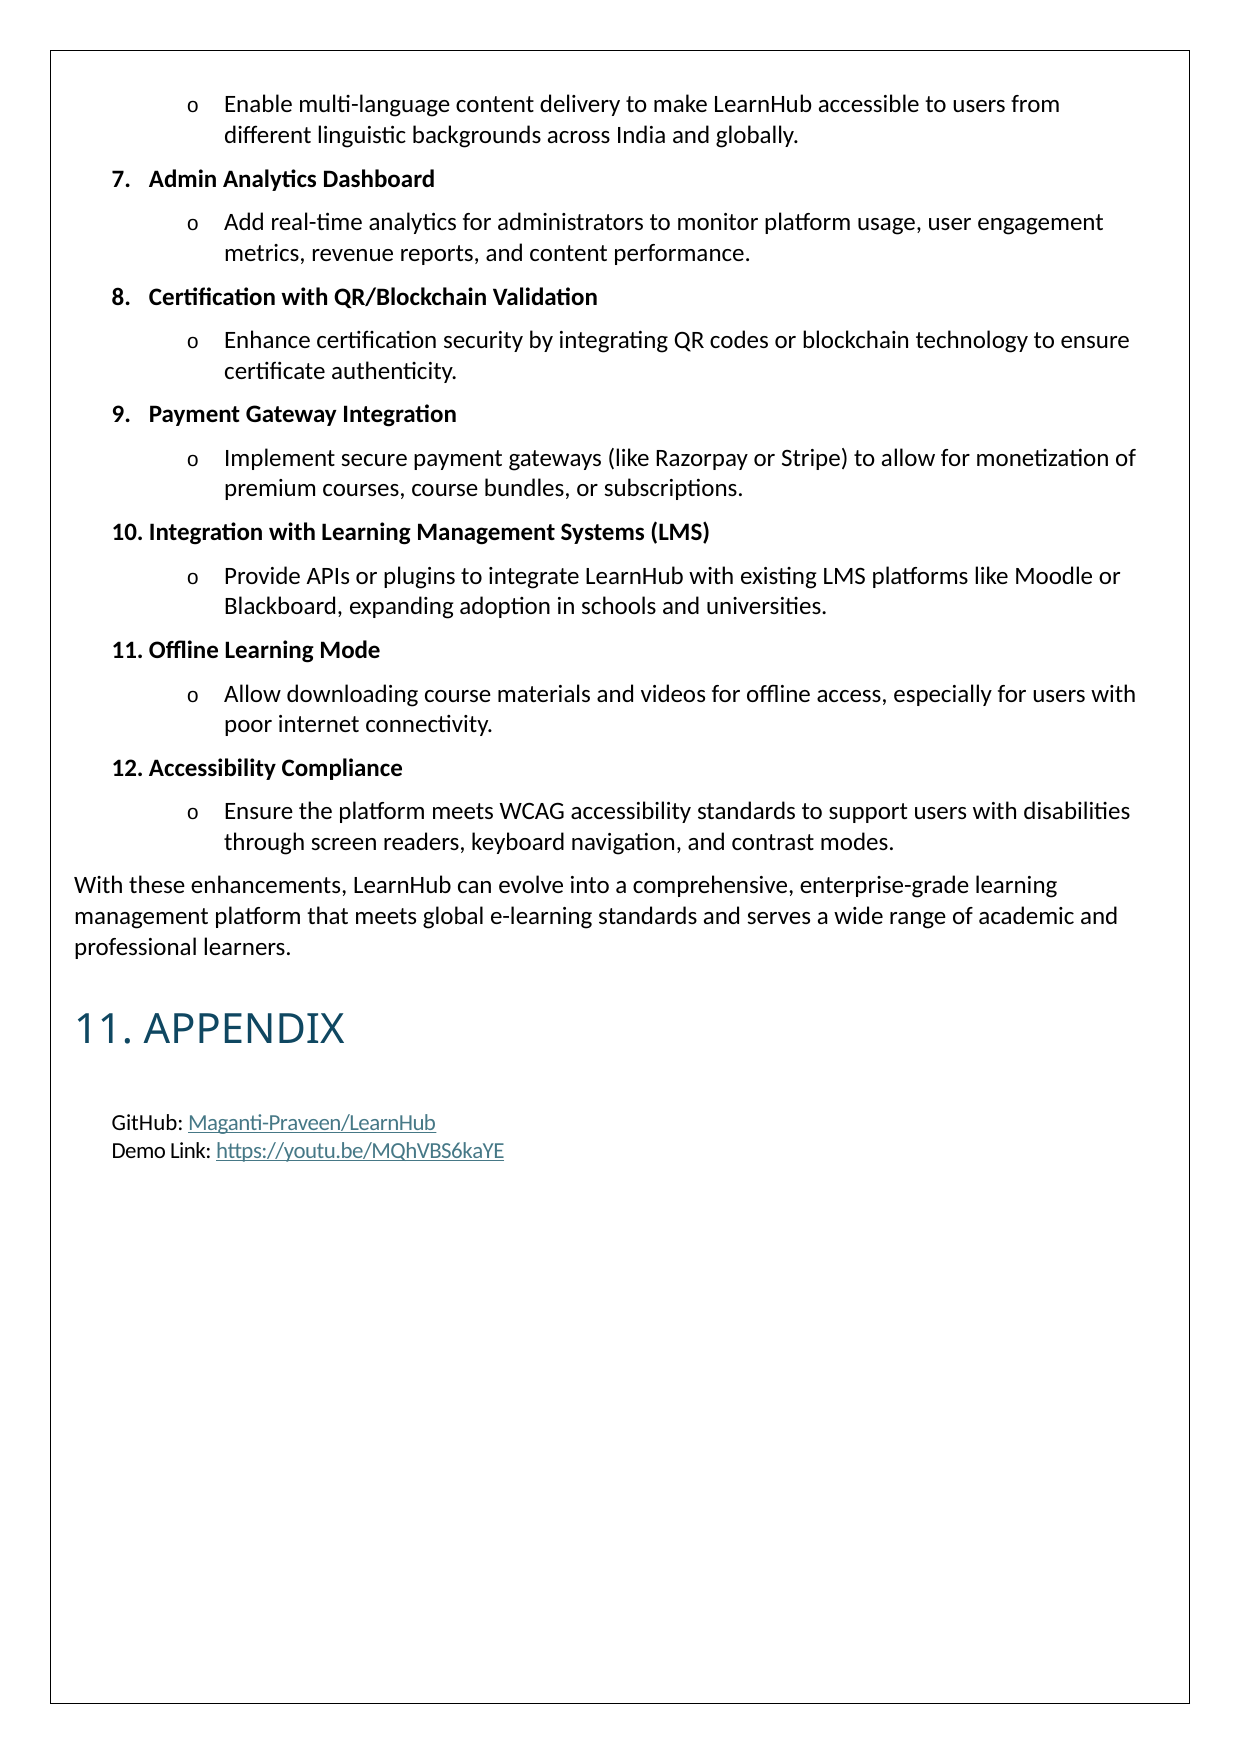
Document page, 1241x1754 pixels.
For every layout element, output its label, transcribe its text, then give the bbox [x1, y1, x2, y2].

list Payment Gateway Integration [111, 398, 1152, 429]
list Accessibility Compliance [111, 752, 1152, 782]
subtitle 11. APPENDIX [74, 999, 1152, 1056]
list Add real-time analytics for administrators to monitor platform usage, user engagement metrics, revenue reports, and content performance. [186, 206, 1152, 267]
list Ensure the platform meets WCAG accessibility standards to support users with disabilities through screen readers, keyboard navigation, and contrast modes. [186, 796, 1152, 857]
list Enable multi-language content delivery to make LearnHub accessible to users from different linguistic backgrounds across India and globally. [186, 89, 1152, 150]
list Integration with Learning Management Systems (LMS) [111, 516, 1152, 547]
text Demo Link: https://youtu.be/MQhVBS6kaYE [111, 1136, 1152, 1164]
list Offline Learning Mode [111, 634, 1152, 664]
list Admin Analytics Dashboard [111, 163, 1152, 193]
list Allow downloading course materials and videos for offline access, especially for users with poor internet connectivity. [186, 678, 1152, 739]
text GitHub: Maganti-Praveen/LearnHub [111, 1108, 1152, 1136]
list Enhance certification security by integrating QR codes or blockchain technology to ensure certificate authenticity. [186, 324, 1152, 385]
text With these enhancements, LearnHub can evolve into a comprehensive, enterprise-grade learning management platform that meets global e-learning standards and serves a wide range of academic and professional learners. [74, 870, 1152, 961]
list Provide APIs or plugins to integrate LearnHub with existing LMS platforms like Moodle or Blackboard, expanding adoption in schools and universities. [186, 560, 1152, 621]
list Implement secure payment gateways (like Razorpay or Stripe) to allow for monetization of premium courses, course bundles, or subscriptions. [186, 442, 1152, 503]
list Certification with QR/Blockchain Validation [111, 281, 1152, 311]
